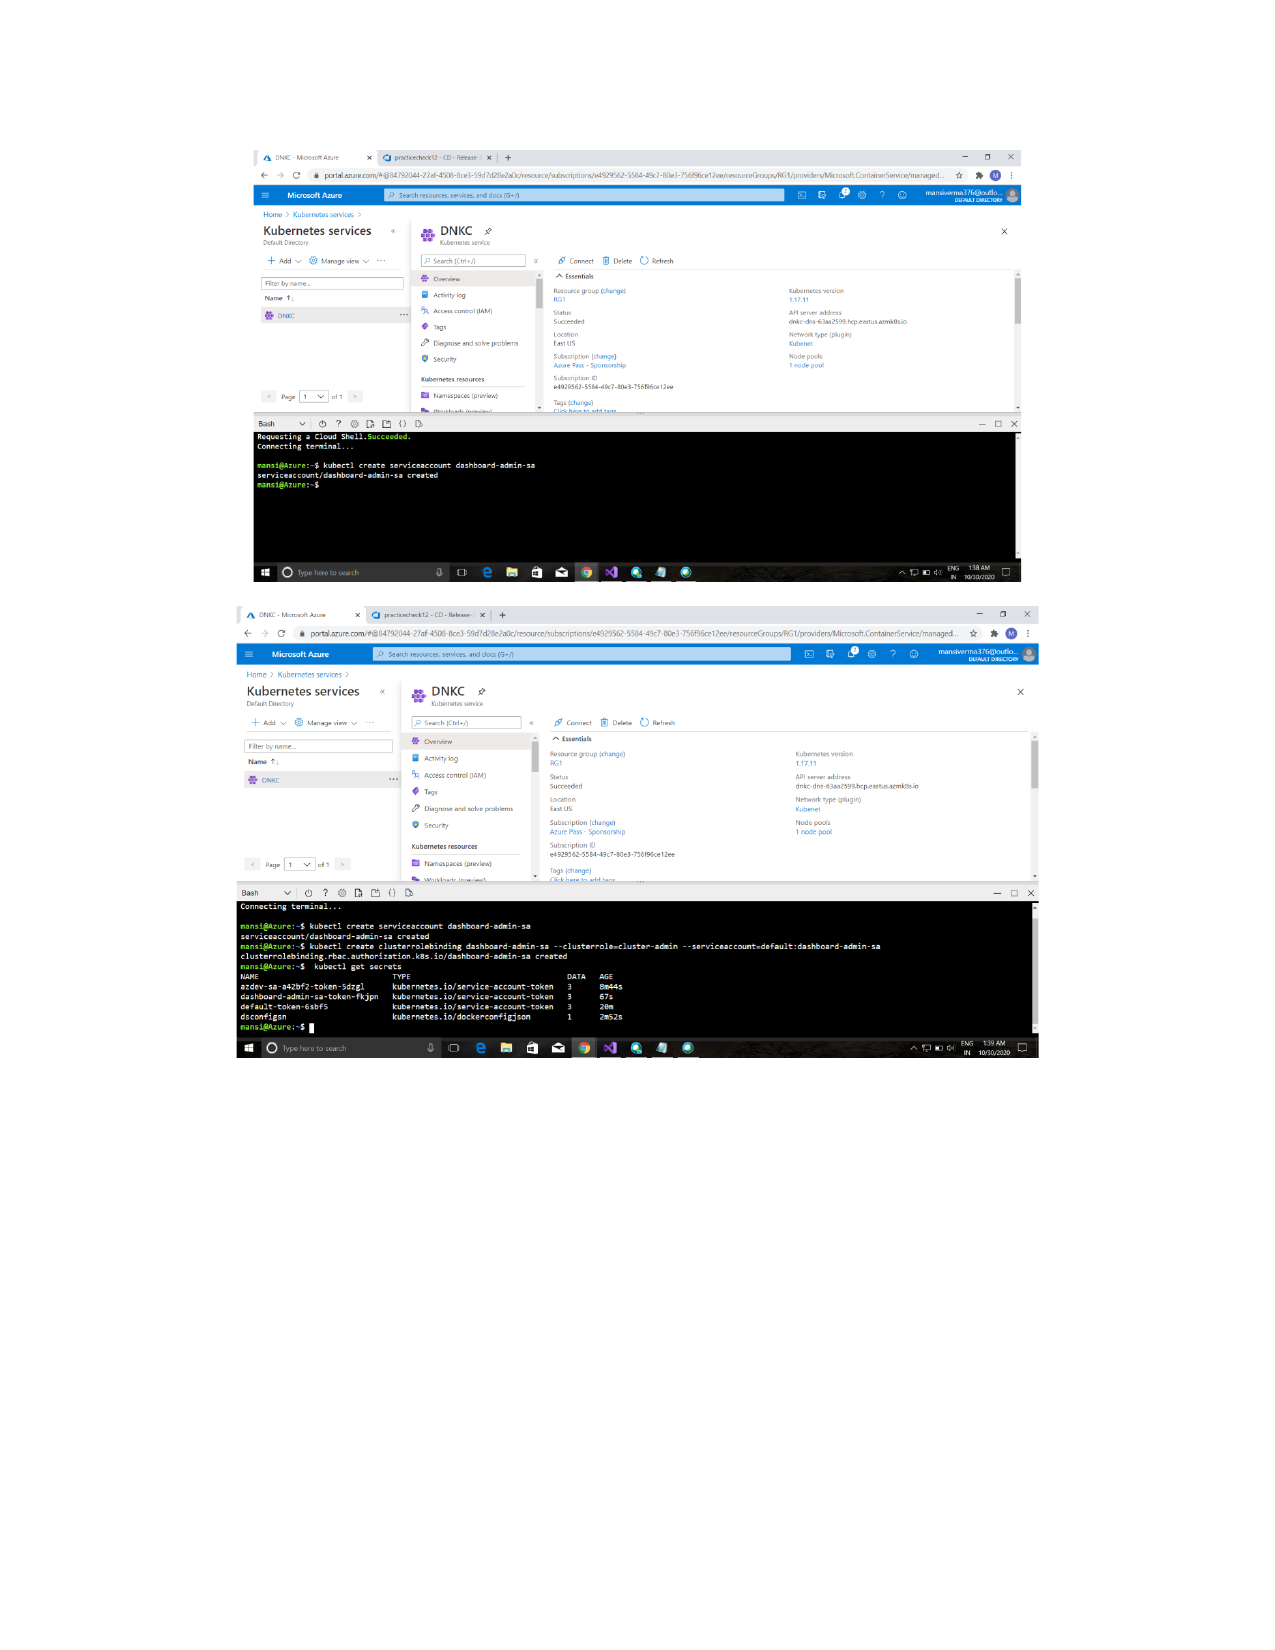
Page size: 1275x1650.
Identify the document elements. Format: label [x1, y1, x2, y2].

picture [253, 150, 1022, 582]
picture [236, 606, 1039, 1058]
